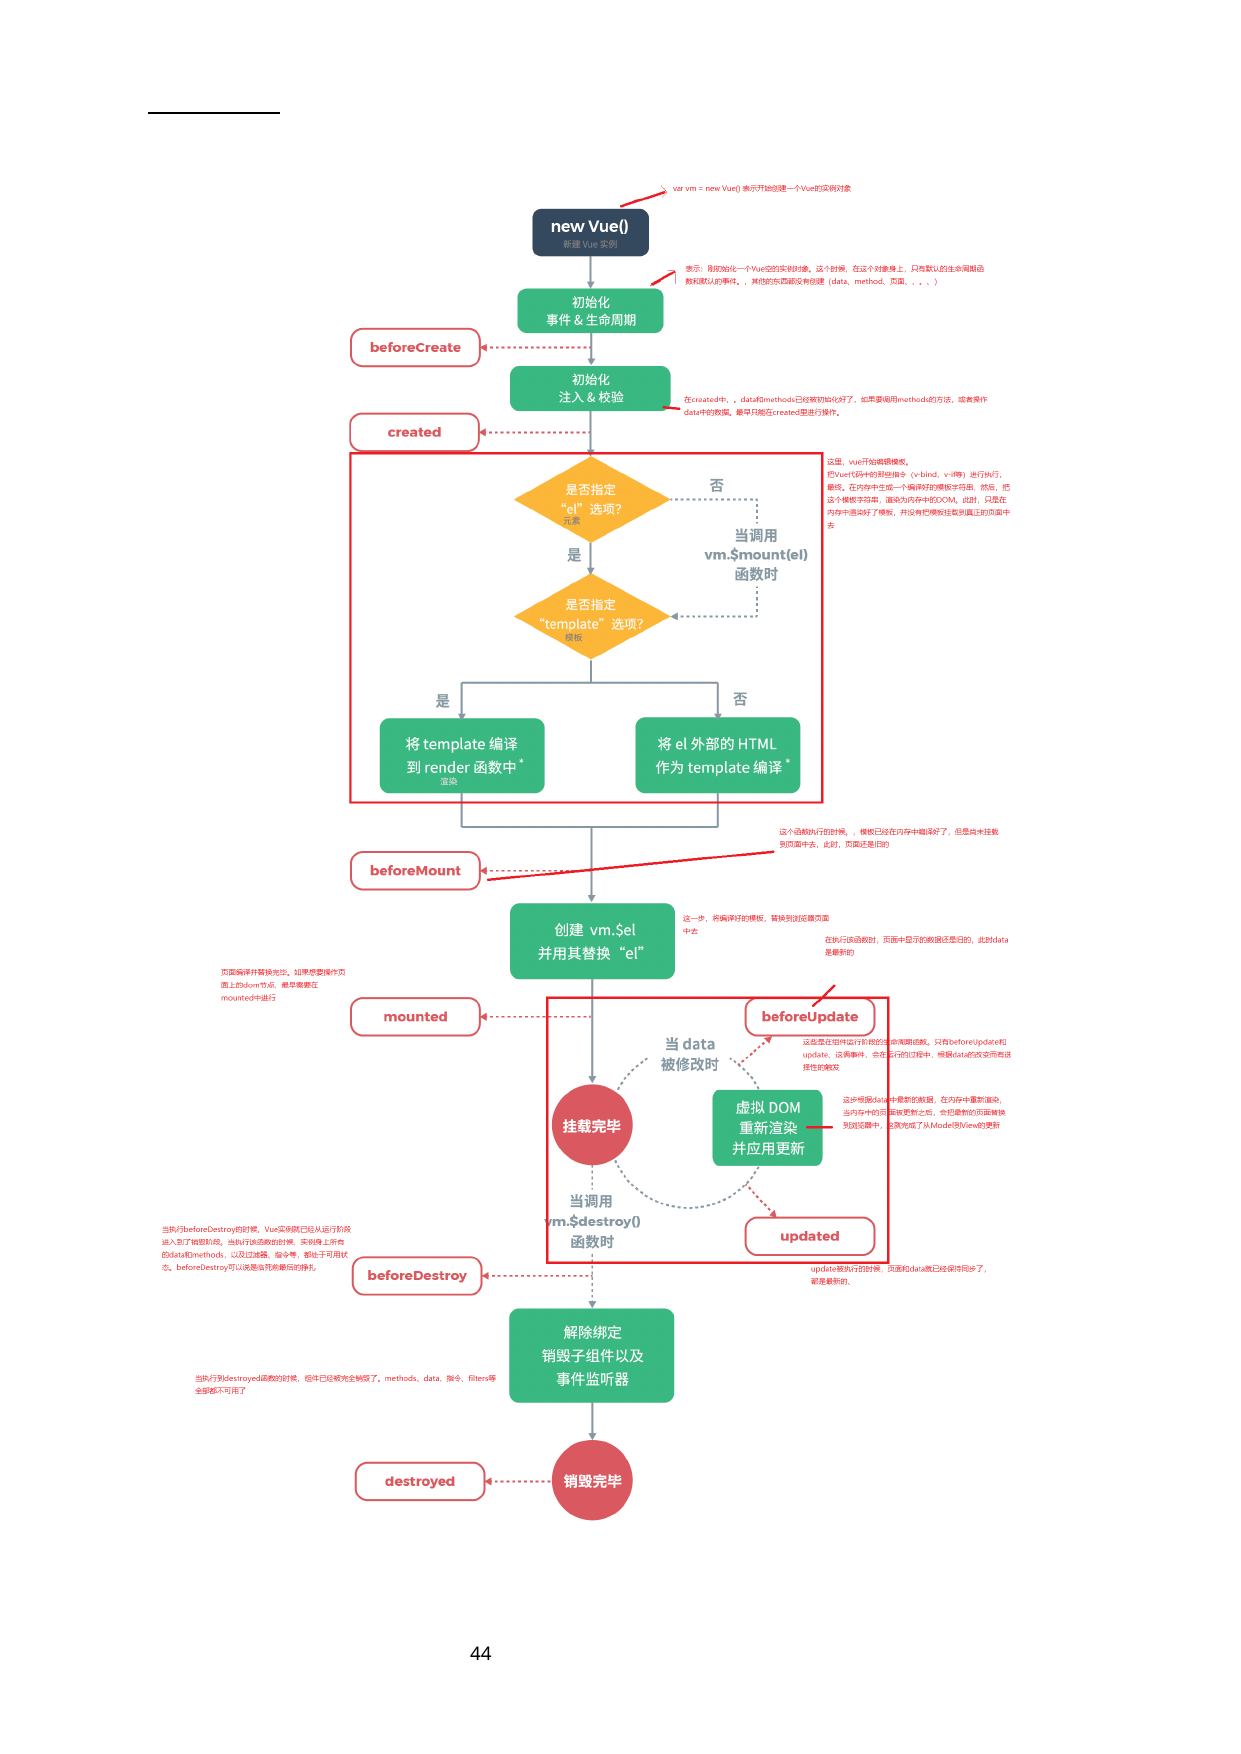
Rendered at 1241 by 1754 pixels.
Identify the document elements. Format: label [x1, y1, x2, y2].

picture [147, 164, 1011, 1642]
